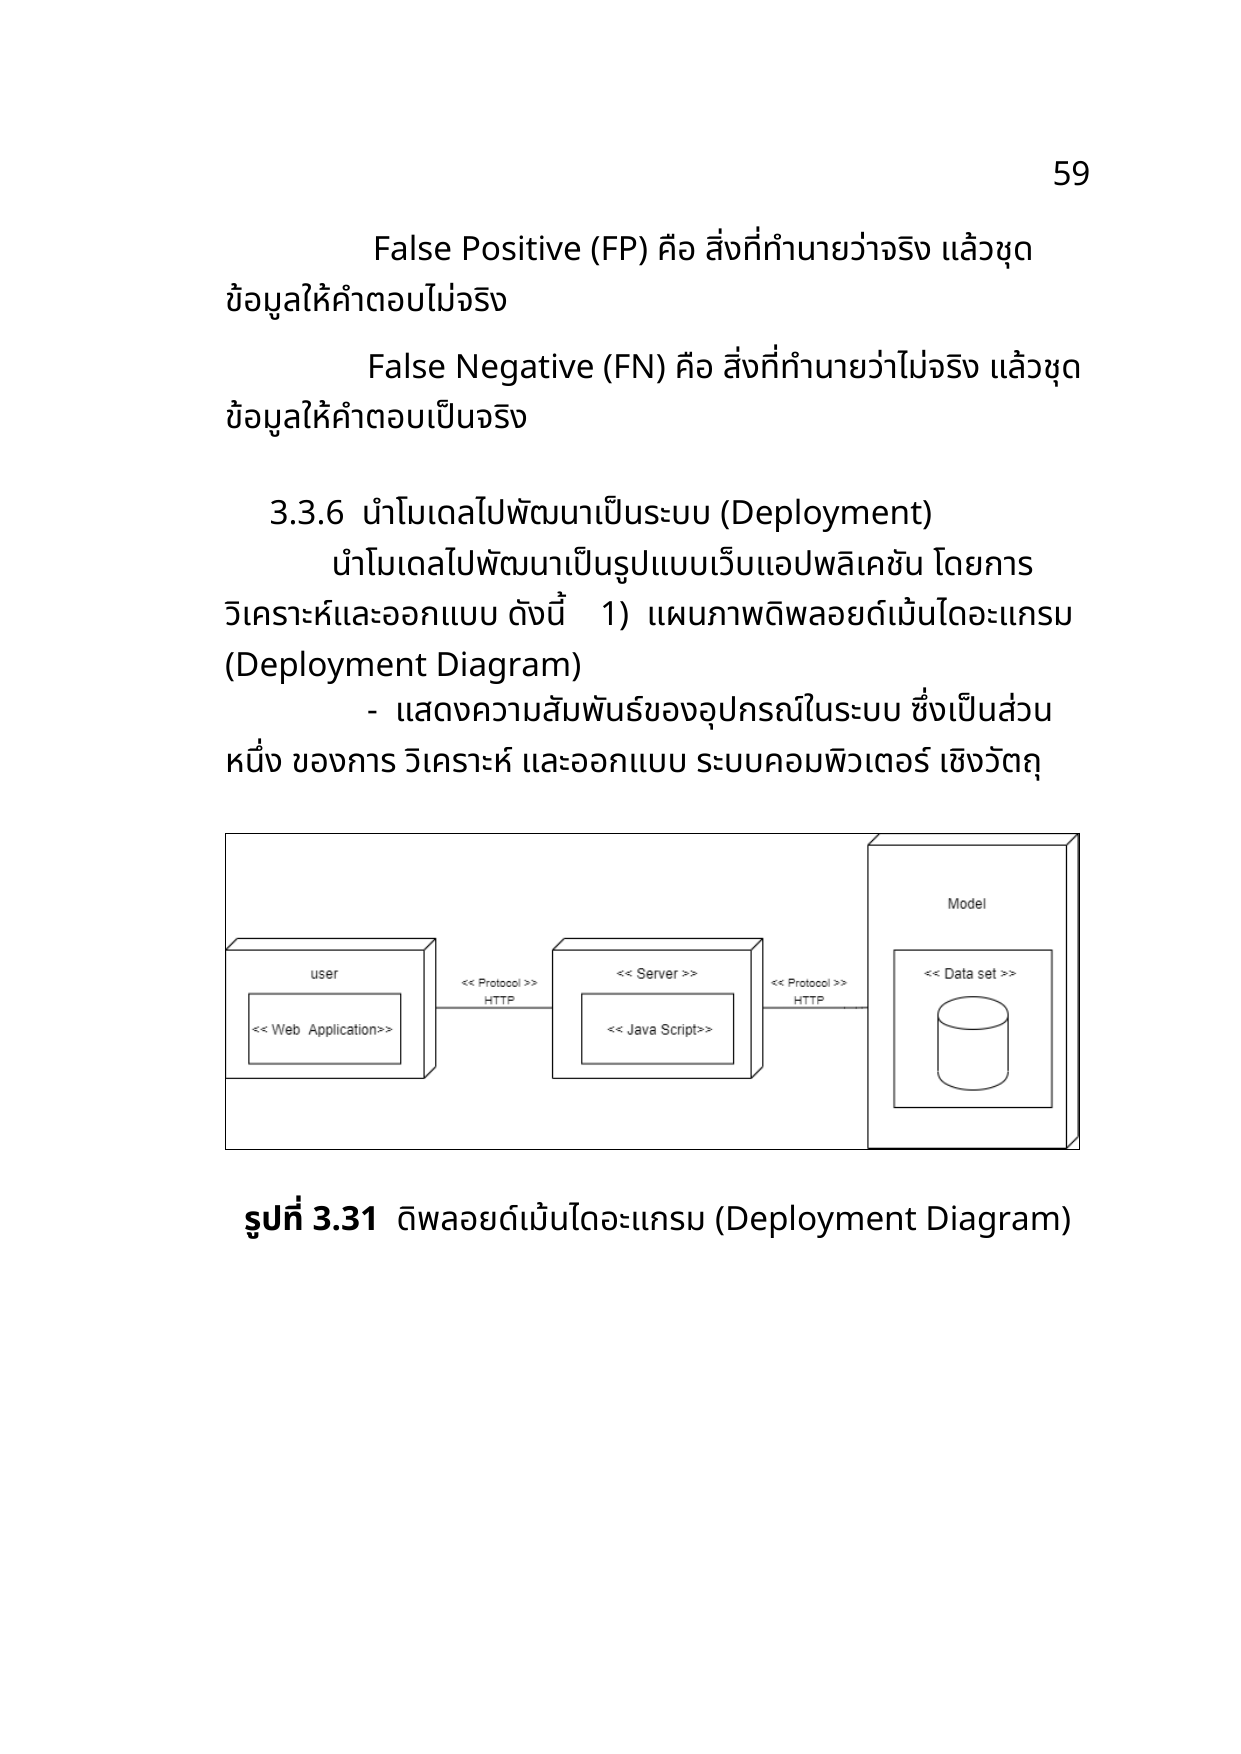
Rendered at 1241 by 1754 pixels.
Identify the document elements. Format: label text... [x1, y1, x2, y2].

text รูปที่ 3.31 ดิพลอยด์เม้นไดอะแกรม (Deployment Diagram) [225, 1195, 1090, 1245]
picture [226, 834, 1079, 1149]
text False Positive (FP) คือ สิ่งที่ทำนายว่าจริง แล้วชุดข้อมูลให้คำตอบไม่จริง [225, 225, 1090, 326]
text False Negative (FN) คือ สิ่งที่ทำนายว่าไม่จริง แล้วชุดข้อมูลให้คำตอบเป็นจริง [225, 343, 1090, 444]
text นำโมเดลไปพัฒนาเป็นรูปแบบเว็บแอปพลิเคชัน โดยการวิเคราะห์และออกแบบ ดังนี้ 1) แผนภาพดิพลอยด์เม้นไดอะแกรม (Deployment Diagram) [225, 540, 1090, 686]
text 3.3.6 นำโมเดลไปพัฒนาเป็นระบบ (Deployment) [225, 489, 1090, 540]
text - แสดงความสัมพันธ์ของอุปกรณ์ในระบบ ซึ่งเป็นส่วนหนึ่ง ของการ วิเคราะห์ และออกแบบ ระบบคอมพิวเตอร์ เชิงวัตถุ [225, 686, 1090, 787]
